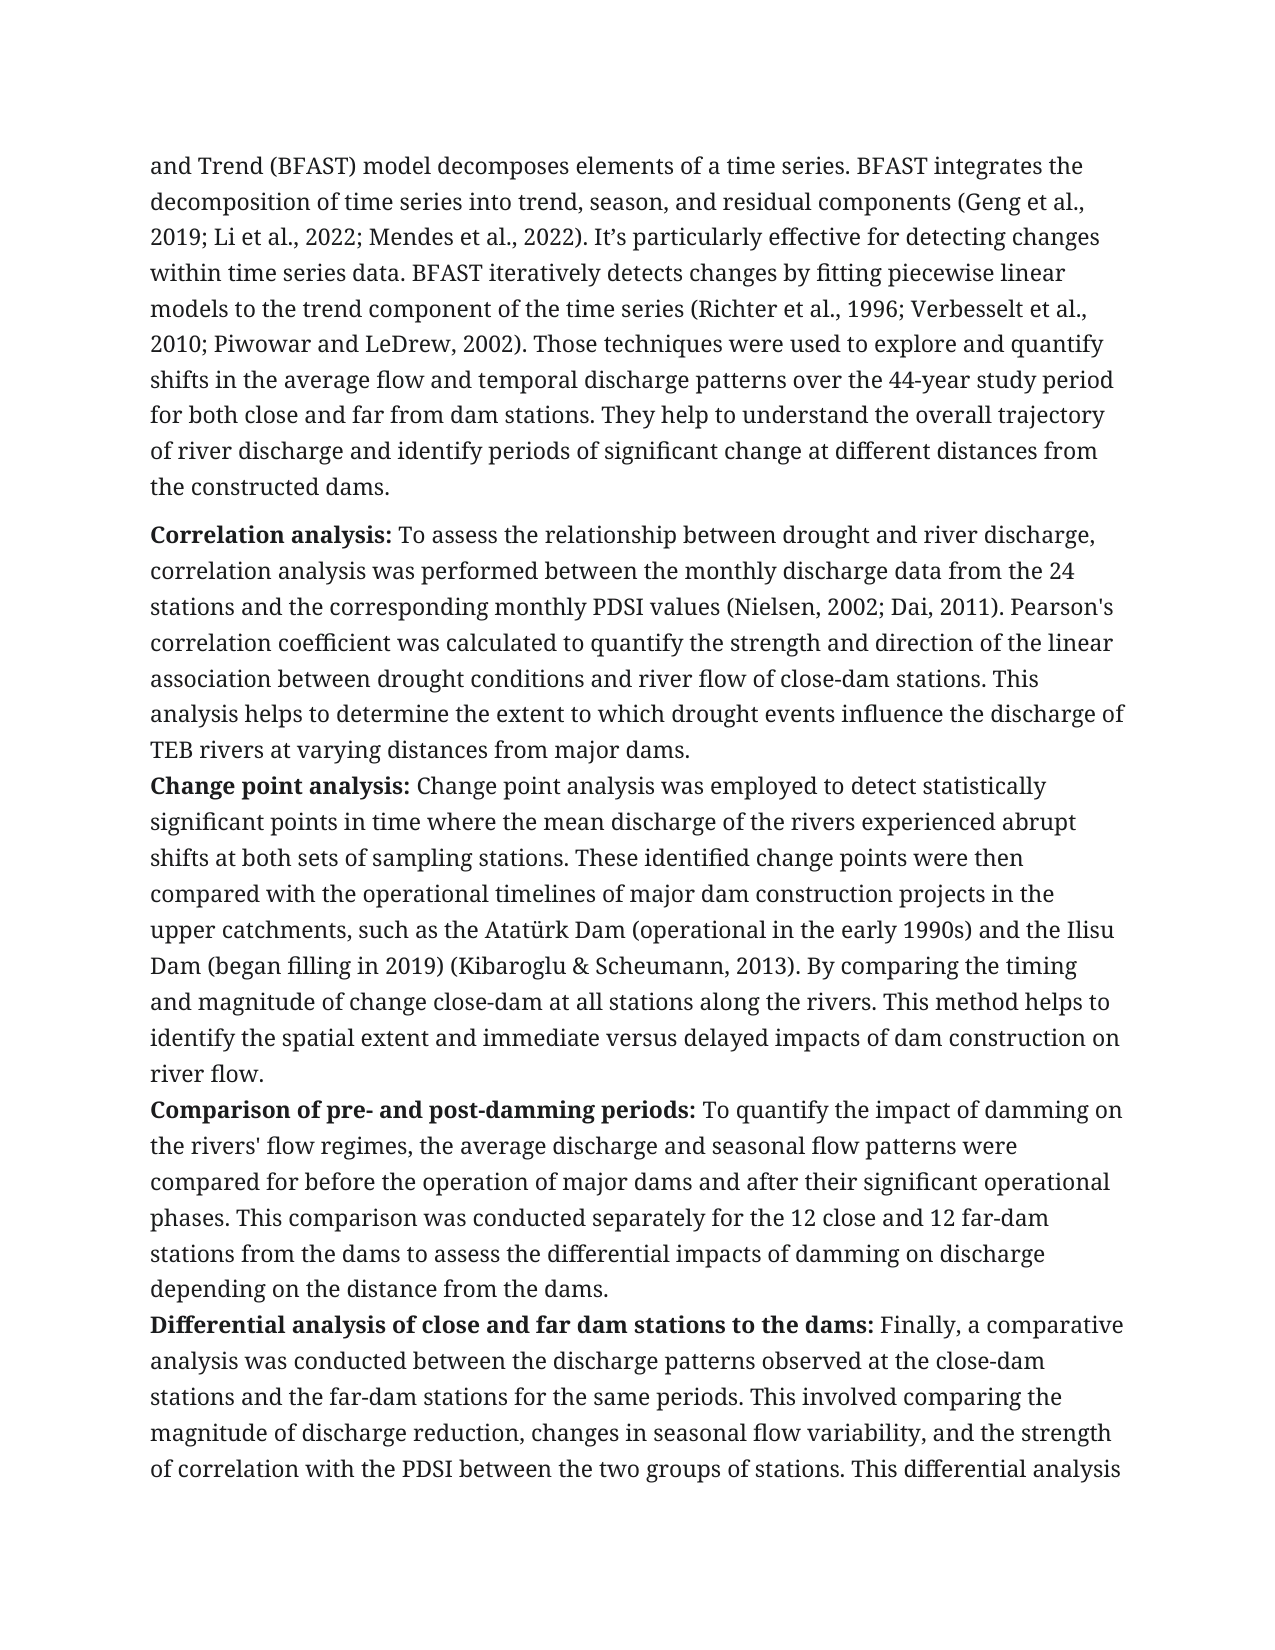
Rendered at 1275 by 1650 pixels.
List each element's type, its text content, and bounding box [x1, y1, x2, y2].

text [150, 1309, 1125, 1484]
text Correlation analysis: To assess the relationship between drought and river discharge, correlation analysis was performed between the monthly discharge data from the 24 stations and the corresponding monthly PDSI values (Nielsen, 2002; Dai, 2011). Pearson's correlation coefficient was calculated to quantify the strength and direction of the linear association between drought conditions and river flow of close-dam stations. This analysis helps to determine the extent to which drought events influence the discharge of TEB rivers at varying distances from major dams. [150, 519, 1125, 766]
text Comparison of pre- and post-damming periods: To quantify the impact of damming on the rivers' flow regimes, the average discharge and seasonal flow patterns were compared for before the operation of major dams and after their significant operational phases. This comparison was conducted separately for the 12 close and 12 far-dam stations from the dams to assess the differential impacts of damming on discharge depending on the distance from the dams. [150, 1094, 1125, 1305]
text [150, 150, 1125, 502]
text Change point analysis: Change point analysis was employed to detect statistically significant points in time where the mean discharge of the rivers experienced abrupt shifts at both sets of sampling stations. These identified change points were then compared with the operational timelines of major dam construction projects in the upper catchments, such as the Atatürk Dam (operational in the early 1990s) and the Ilisu Dam (began filling in 2019) (Kibaroglu & Scheumann, 2013). By comparing the timing and magnitude of change close-dam at all stations along the rivers. This method helps to identify the spatial extent and immediate versus delayed impacts of dam construction on river flow. [150, 770, 1125, 1089]
